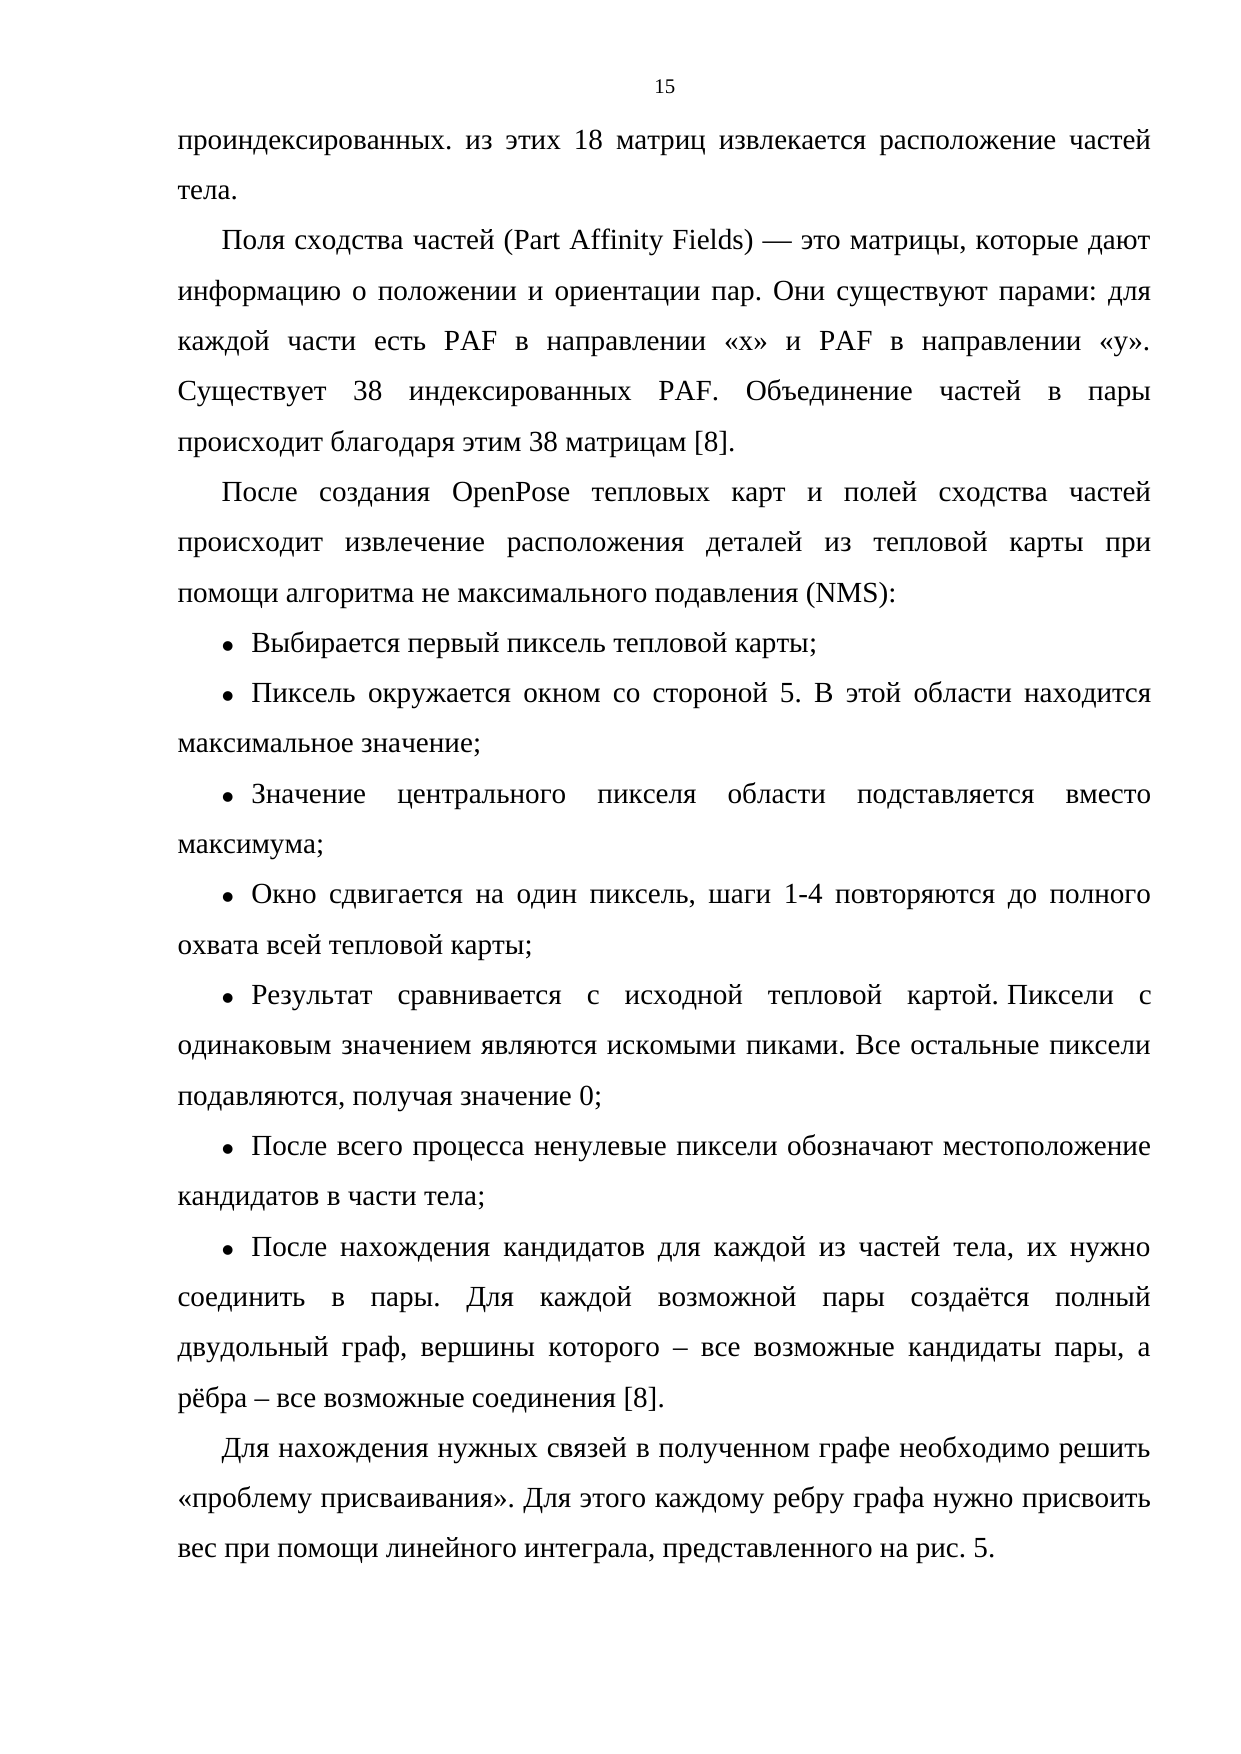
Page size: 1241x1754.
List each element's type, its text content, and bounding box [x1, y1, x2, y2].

text Поля сходства частей (Part Affinity Fields) — это матрицы, которые дают информацию о положении и ориентации пар. Они существуют парами: для каждой части есть PAF в направлении «x» и PAF в направлении «y». Существует 38 индексированных PAF. Объединение частей в пары происходит благодаря этим 38 матрицам [8]. [177, 222, 1152, 457]
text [177, 122, 1152, 206]
text После нахождения кандидатов для каждой из частей тела, их нужно соединить в пары. Для каждой возможной пары создаётся полный двудольный граф, вершины которого – все возможные кандидаты пары, а рёбра – все возможные соединения [8]. [177, 1229, 1152, 1413]
text Результат сравнивается с исходной тепловой картой. Пиксели с одинаковым значением являются искомыми пиками. Все остальные пиксели подавляются, получая значение 0; [177, 977, 1152, 1111]
text Окно сдвигается на один пиксель, шаги 1-4 повторяются до полного охвата всей тепловой карты; [177, 877, 1152, 960]
text Выбирается первый пиксель тепловой карты; [177, 625, 1152, 658]
text После всего процесса ненулевые пиксели обозначают местоположение кандидатов в части тела; [177, 1128, 1152, 1212]
text Значение центрального пикселя области подставляется вместо максимума; [177, 776, 1152, 860]
text Пиксель окружается окном со стороной 5. В этой области находится максимальное значение; [177, 675, 1152, 759]
text Для нахождения нужных связей в полученном графе необходимо решить «проблему присваивания». Для этого каждому ребру графа нужно присвоить вес при помощи линейного интеграла, представленного на рис. 5. [177, 1430, 1152, 1564]
text После создания OpenPose тепловых карт и полей сходства частей происходит извлечение расположения деталей из тепловой карты при помощи алгоритма не максимального подавления (NMS): [177, 474, 1152, 608]
